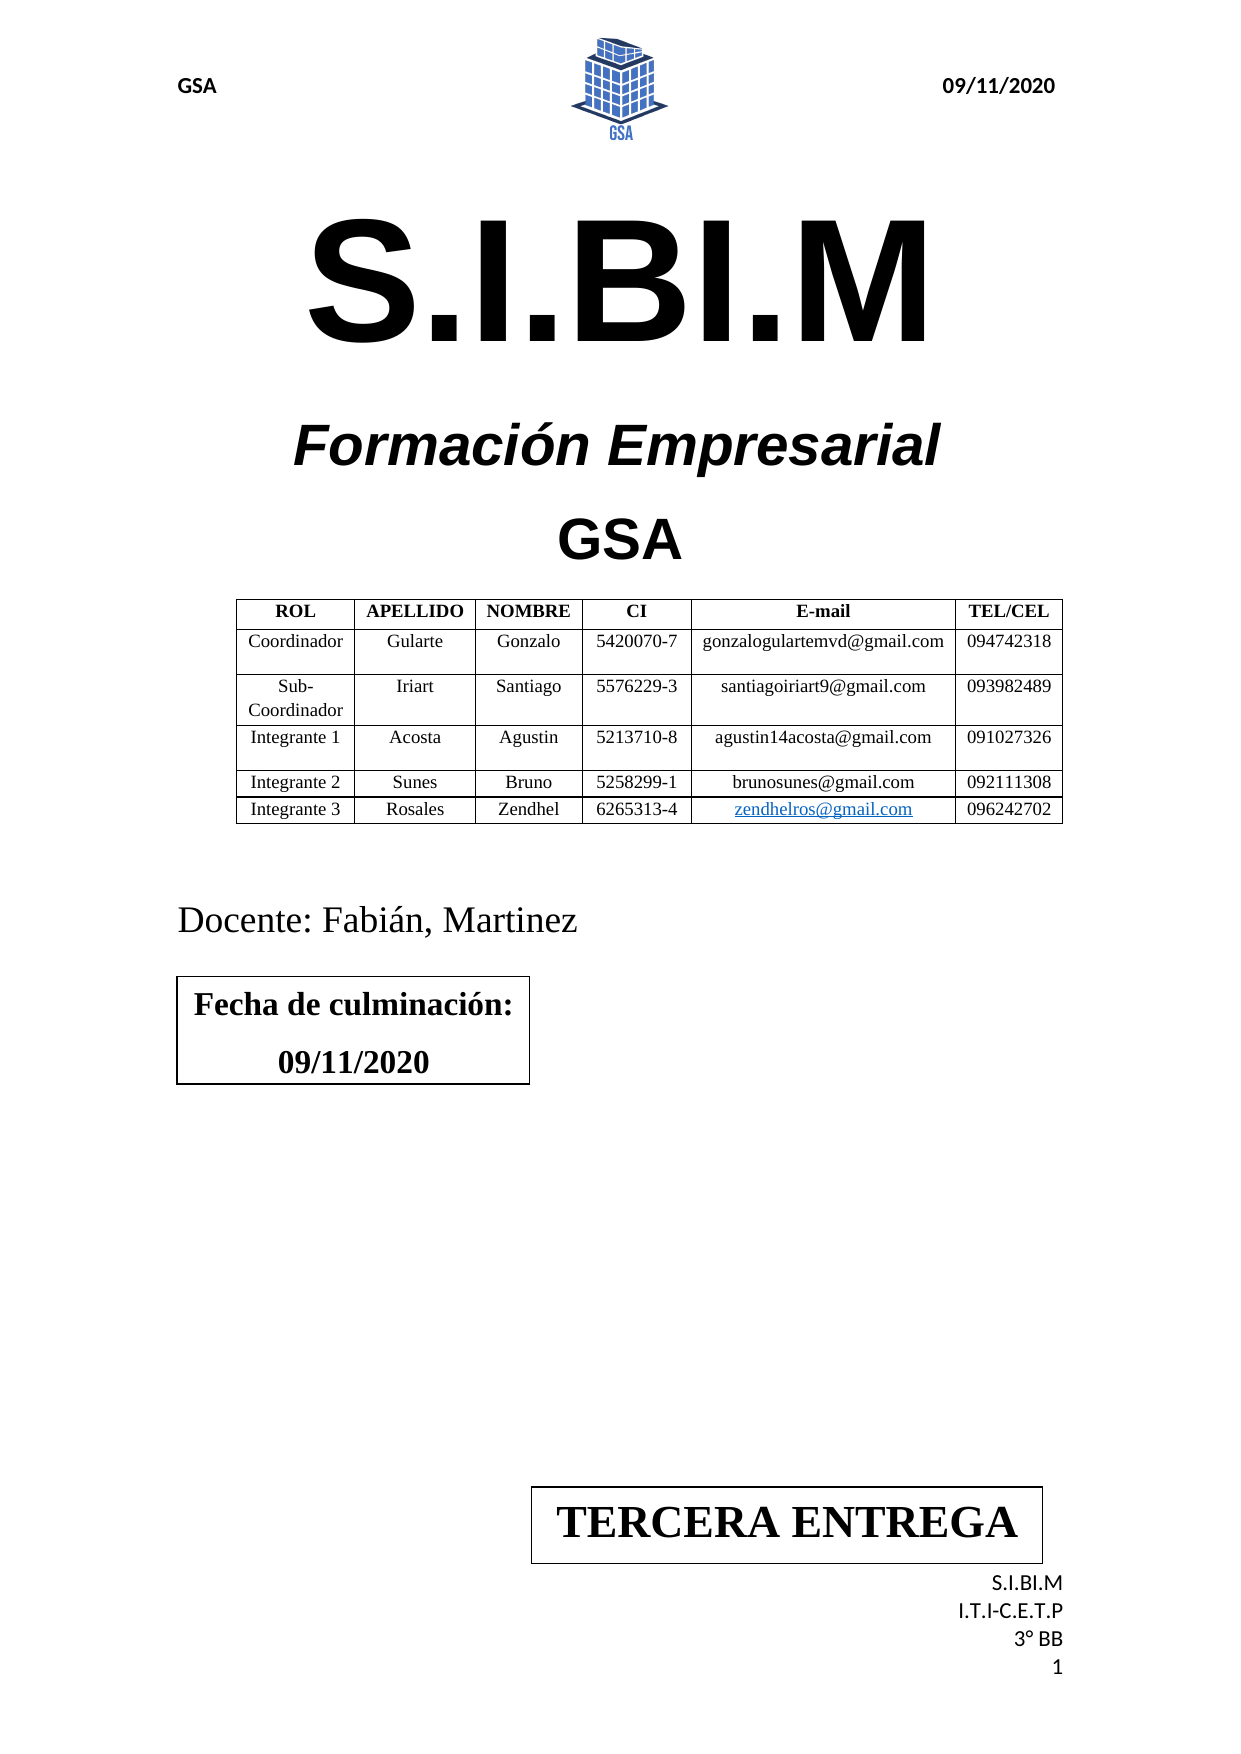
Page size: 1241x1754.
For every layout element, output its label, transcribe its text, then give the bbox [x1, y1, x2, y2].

table_cell 092111308 [956, 771, 1062, 796]
table_cell Santiago [476, 675, 582, 725]
table_cell 096242702 [956, 798, 1062, 823]
table_cell Agustin [476, 726, 582, 770]
table_cell agustin14acosta@gmail.com [692, 726, 955, 770]
table_cell Iriart [355, 675, 475, 725]
table_cell Gonzalo [476, 630, 582, 673]
table_cell Gularte [355, 630, 475, 673]
table_cell 5258299-1 [583, 771, 691, 796]
table_cell 6265313-4 [583, 798, 691, 823]
table_cell 093982489 [956, 675, 1062, 725]
table_header NOMBRE [476, 600, 582, 629]
table_cell santiagoiriart9@gmail.com [692, 675, 955, 725]
table_cell brunosunes@gmail.com [692, 771, 955, 796]
text Formación Empresarial [177, 411, 1063, 478]
table_cell Integrante 2 [237, 771, 354, 796]
picture [568, 37, 672, 141]
table_cell Acosta [355, 726, 475, 770]
text S.I.BI.M [177, 177, 1063, 378]
table_cell 5213710-8 [583, 726, 691, 770]
table_cell 094742318 [956, 630, 1062, 673]
table_cell Sunes [355, 771, 475, 796]
table_cell Integrante 3 [237, 798, 354, 823]
table_header ROL [237, 600, 354, 629]
table_cell Sub-Coordinador [237, 675, 354, 725]
table_cell Coordinador [237, 630, 354, 673]
table_header CI [583, 600, 691, 629]
table_header APELLIDO [355, 600, 475, 629]
table_cell Rosales [355, 798, 475, 823]
text Docente: Fabián, Martinez [177, 824, 1063, 941]
table_cell Bruno [476, 771, 582, 796]
table_cell Zendhel [476, 798, 582, 823]
table_header TEL/CEL [956, 600, 1062, 629]
table_cell 5576229-3 [583, 675, 691, 725]
table_cell Integrante 1 [237, 726, 354, 770]
table_cell 5420070-7 [583, 630, 691, 673]
table_header E-mail [692, 600, 955, 629]
table_cell gonzalogulartemvd@gmail.com [692, 630, 955, 673]
table_cell zendhelros@gmail.com [692, 798, 955, 823]
text GSA [177, 505, 1063, 572]
table_cell 091027326 [956, 726, 1062, 770]
